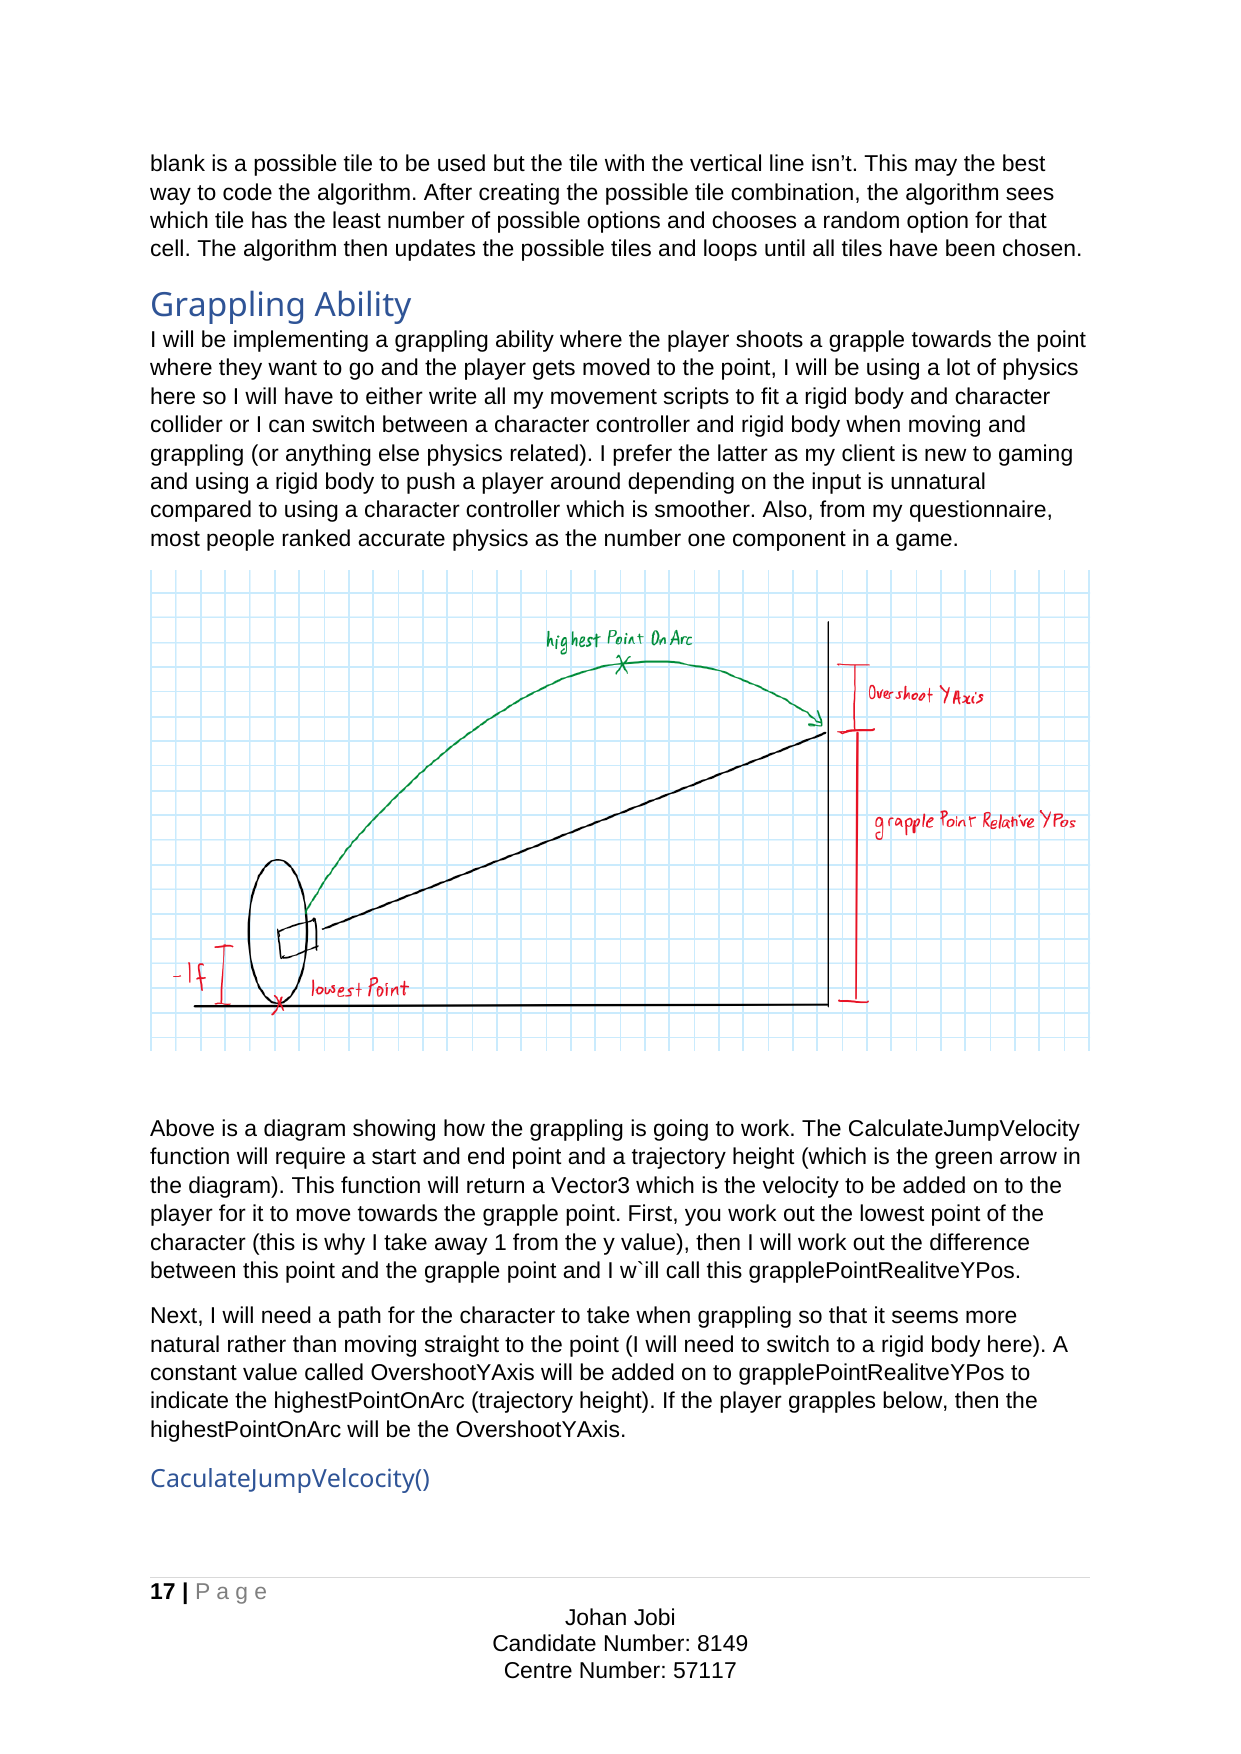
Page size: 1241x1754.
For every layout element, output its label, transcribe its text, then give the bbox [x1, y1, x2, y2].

text Next, I will need a path for the character to take when grappling so that it seems more natural rather than moving straight to the point (I will need to switch to a rigid body here). A constant value called OvershootYAxis will be added on to grapplePointRealitveYPos to indicate the highestPointOnArc (trajectory height). If the player grapples below, then the highestPointOnArc will be the OvershootYAxis. [150, 1302, 1090, 1442]
subtitle CaculateJumpVelcocity() [150, 1461, 1090, 1495]
text Above is a diagram showing how the grappling is going to work. The CalculateJumpVelocity function will require a start and end point and a trajectory height (which is the green arrow in the diagram). This function will return a Vector3 which is the velocity to be added on to the player for it to move towards the grapple point. First, you work out the lowest point of the character (this is why I take away 1 from the y value), then I will work out the difference between this point and the grapple point and I w`ill call this grapplePointRealitveYPos. [150, 1115, 1090, 1283]
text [150, 150, 1090, 262]
text I will be implementing a grappling ability where the player shoots a grapple towards the point where they want to go and the player gets moved to the point, I will be using a lot of physics here so I will have to either write all my movement scripts to fit a rigid body and character collider or I can switch between a character controller and rigid body when moving and grappling (or anything else physics related). I prefer the latter as my client is new to gaming and using a rigid body to push a player around depending on the input is unnatural compared to using a character controller which is smoother. Also, from my questionnaire, most people ranked accurate physics as the number one component in a game. [150, 326, 1090, 551]
subtitle Grappling Ability [150, 280, 1090, 326]
picture [150, 570, 1091, 1051]
